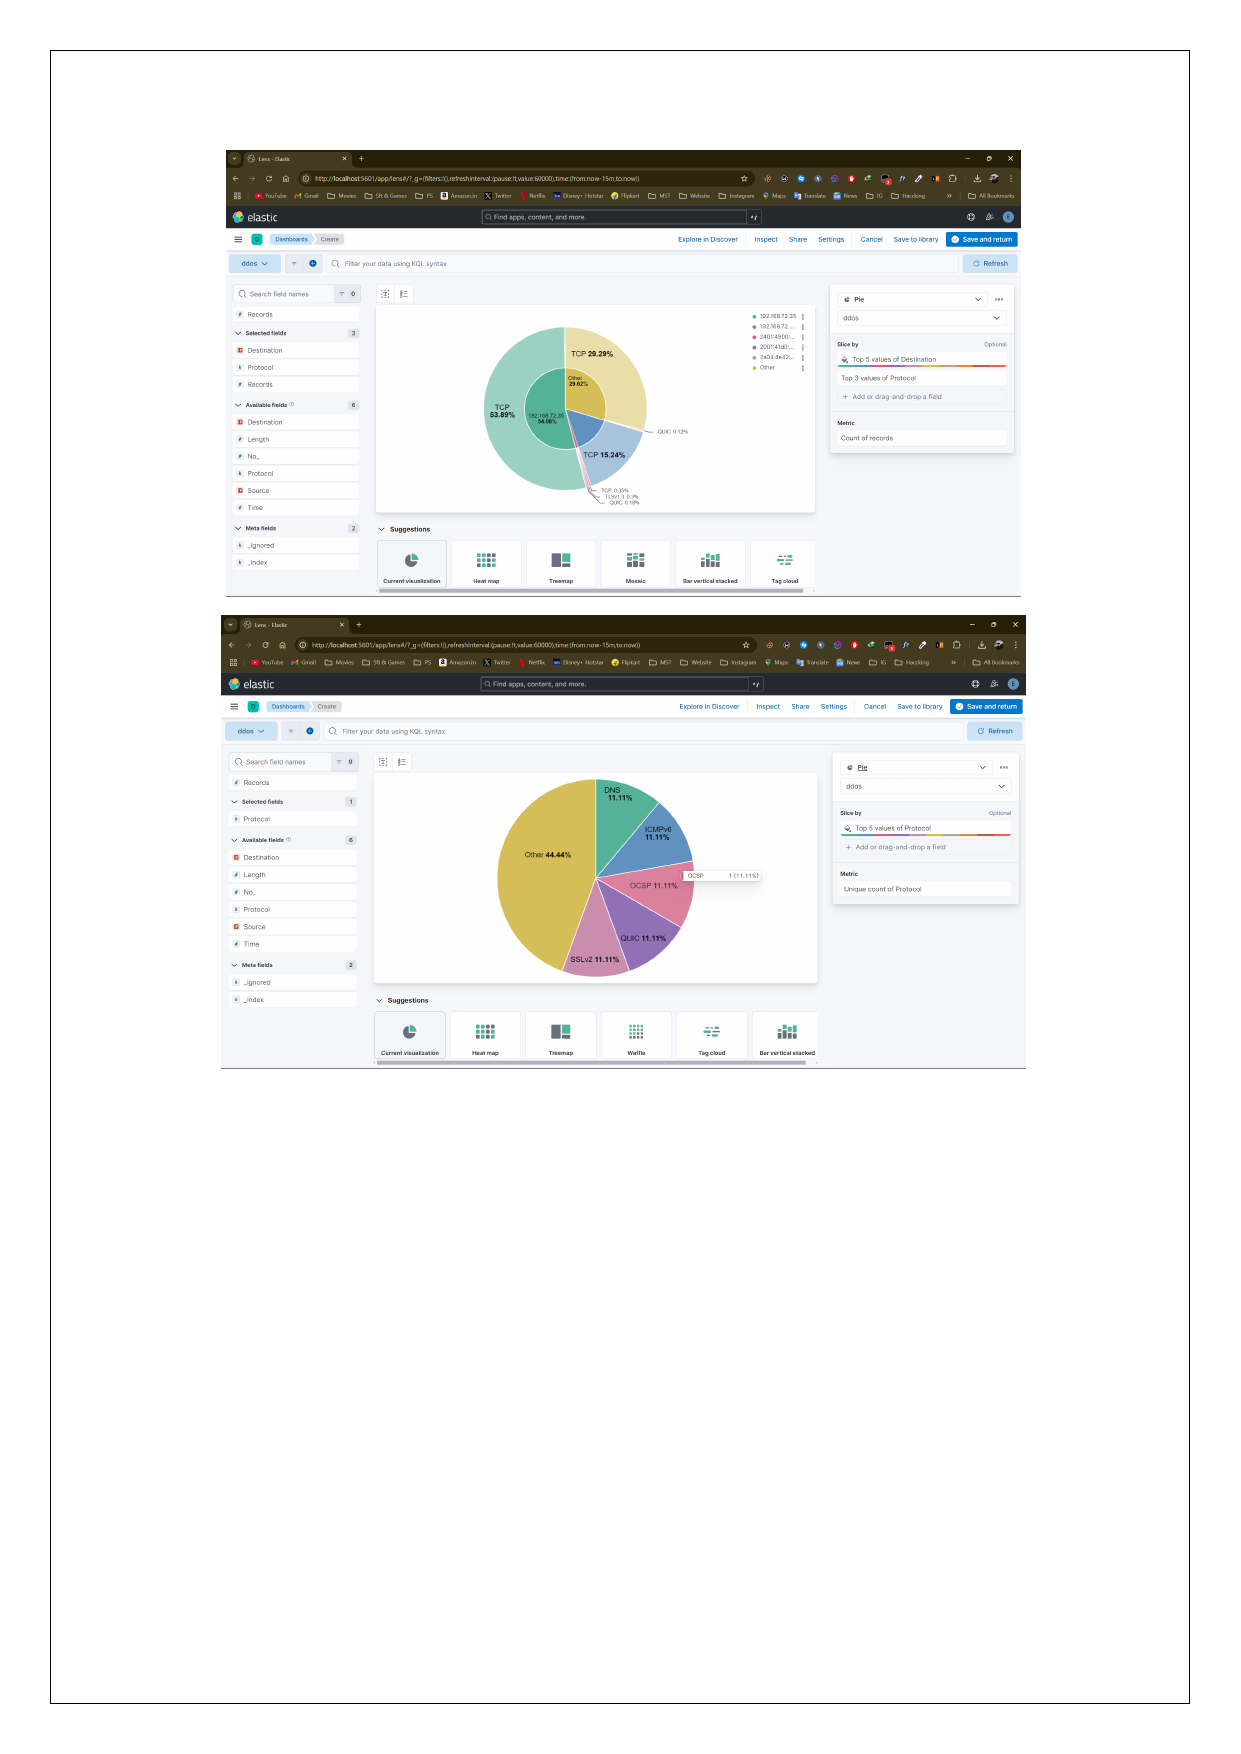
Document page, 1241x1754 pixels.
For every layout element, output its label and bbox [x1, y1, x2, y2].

picture [226, 150, 1021, 597]
picture [221, 615, 1026, 1069]
